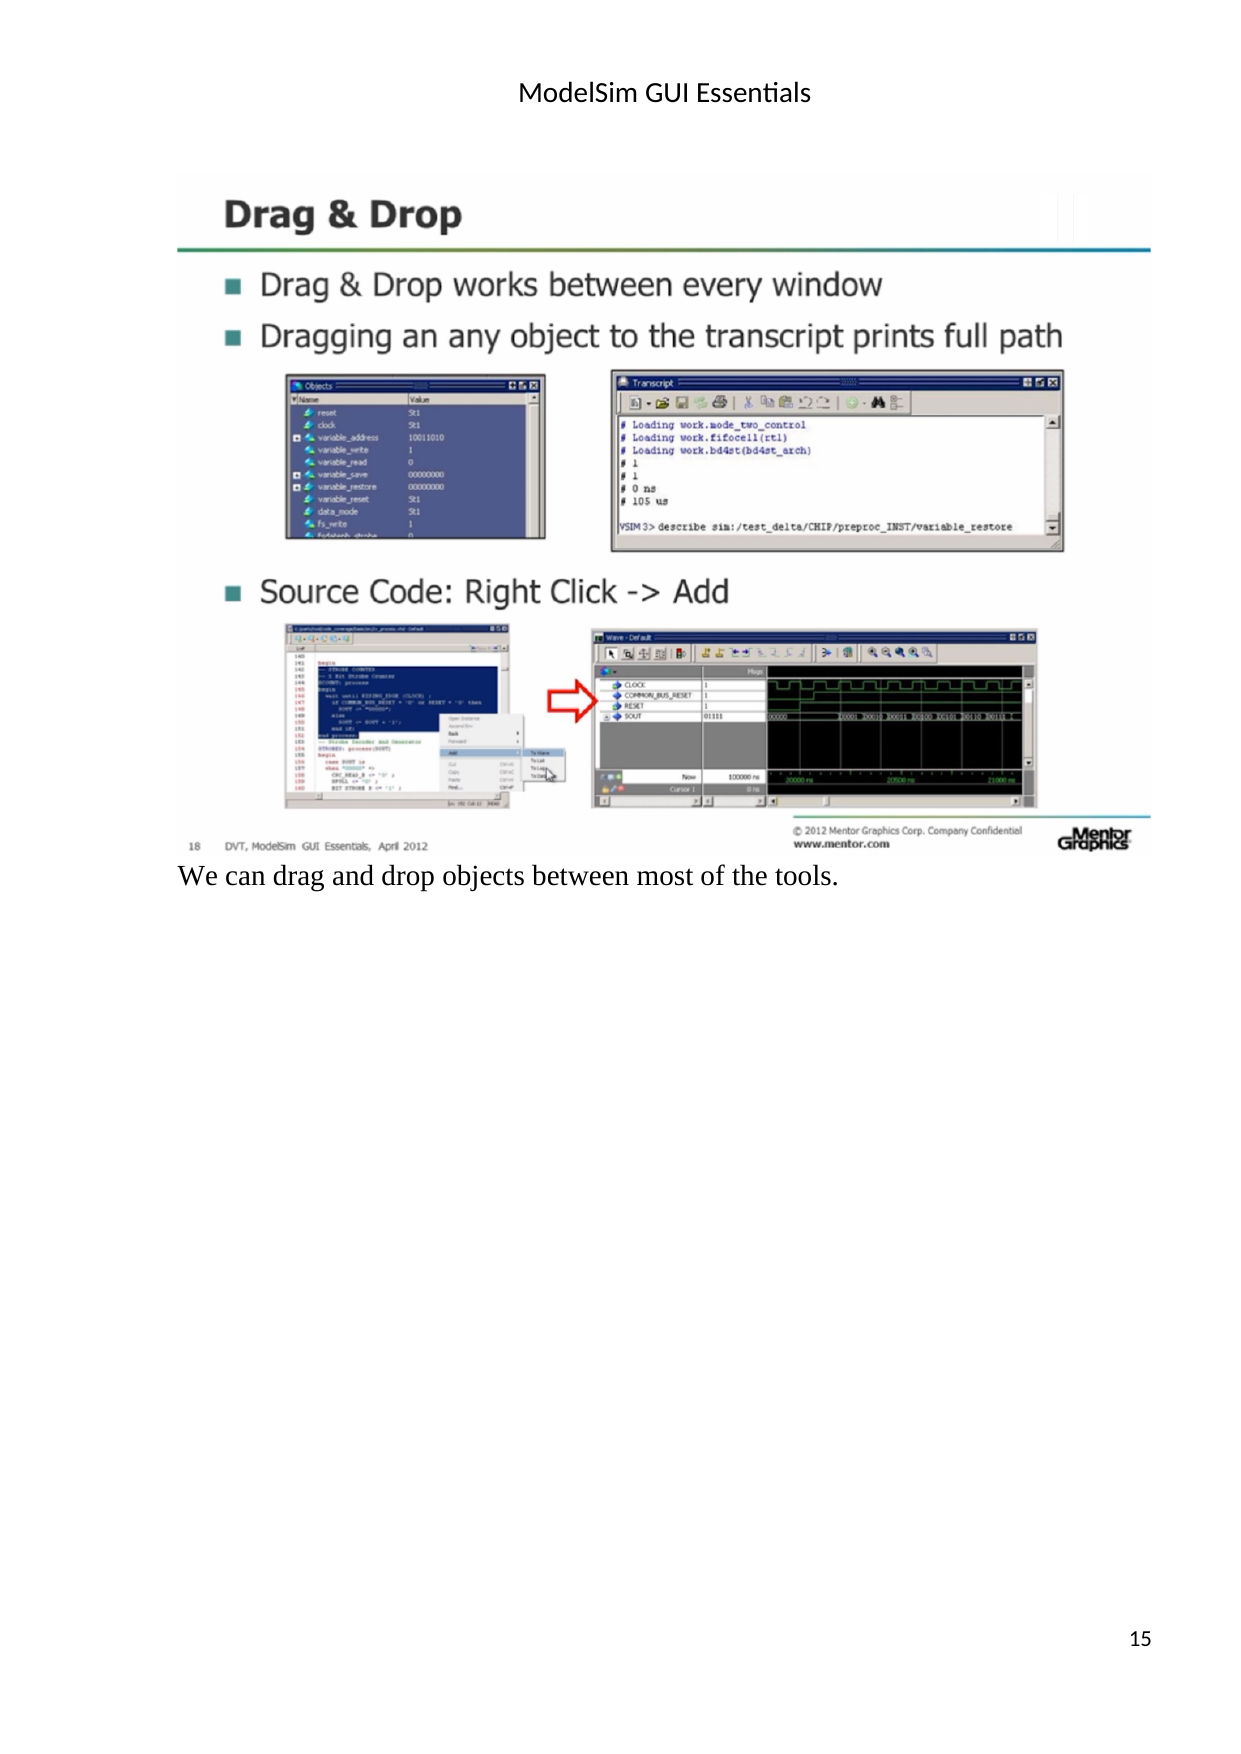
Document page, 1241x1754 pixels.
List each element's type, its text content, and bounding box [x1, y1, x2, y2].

picture [177, 171, 1151, 856]
